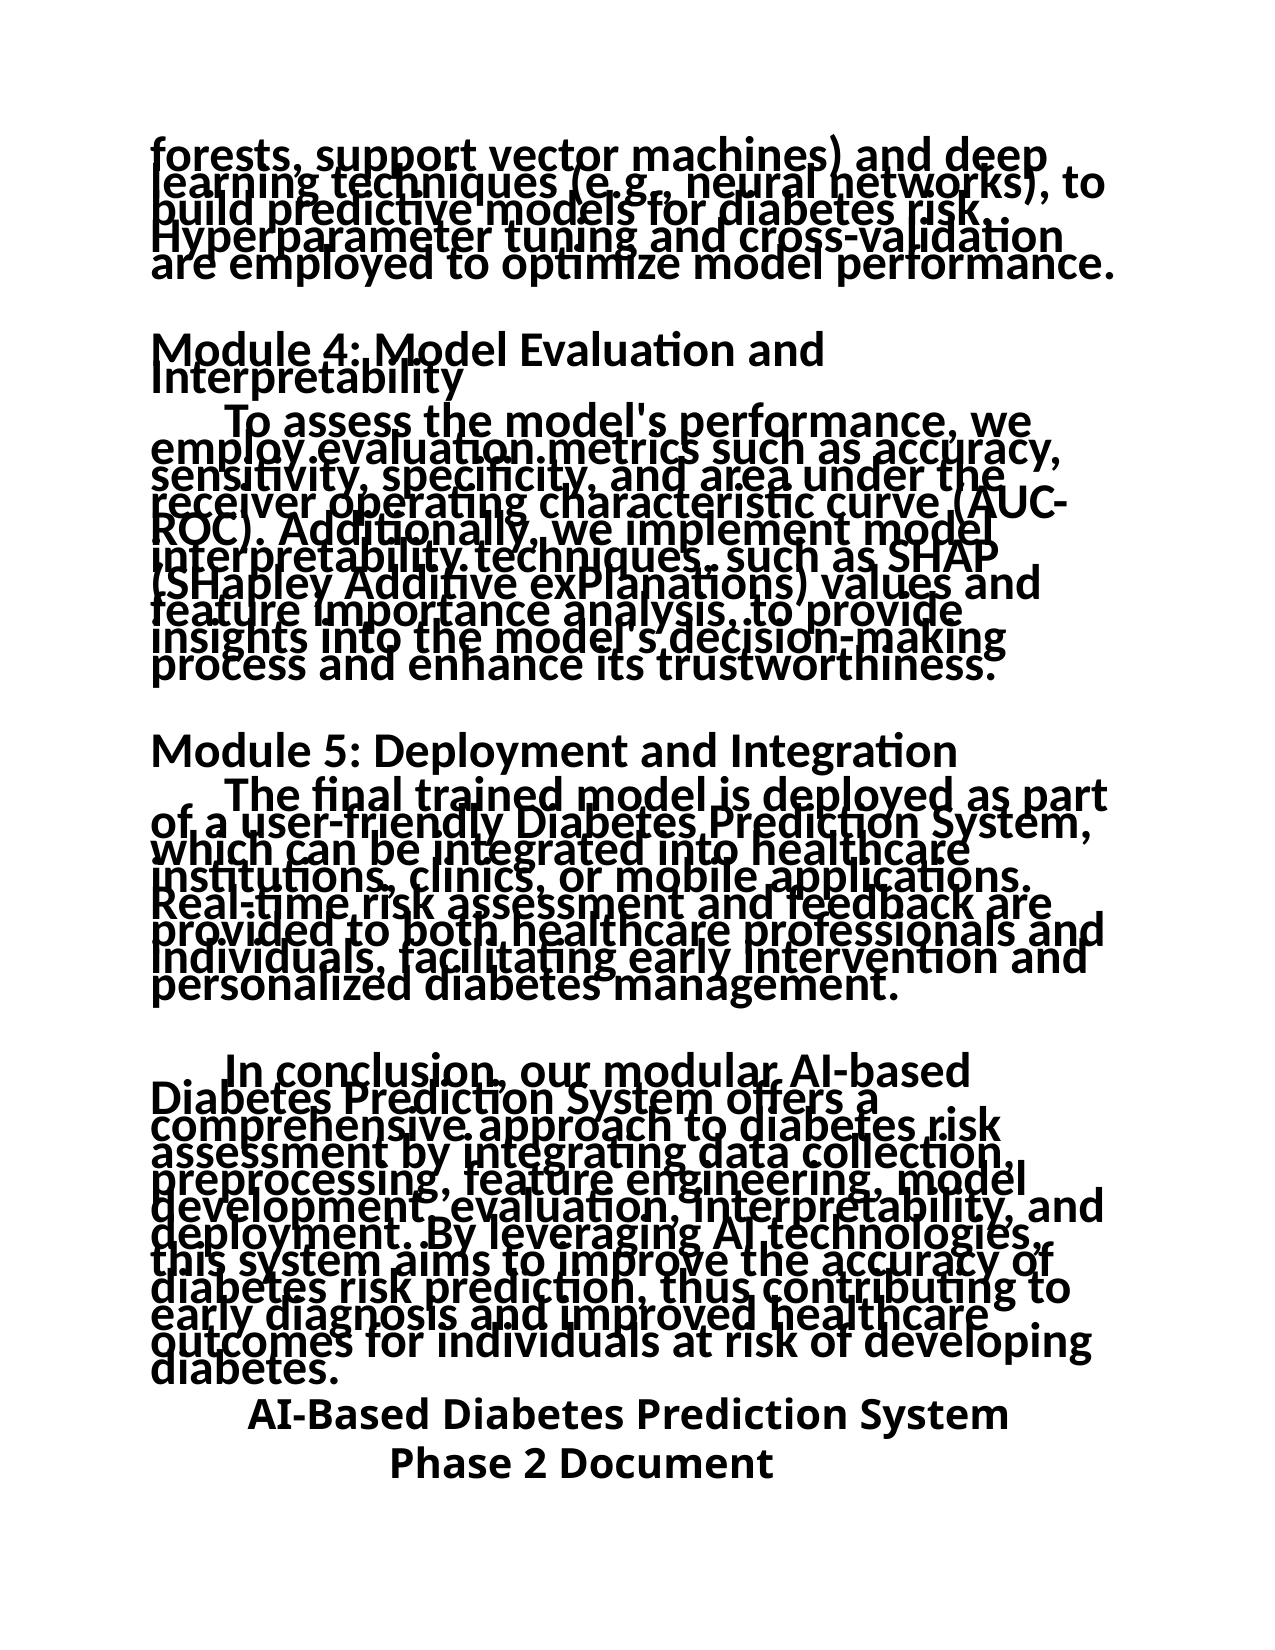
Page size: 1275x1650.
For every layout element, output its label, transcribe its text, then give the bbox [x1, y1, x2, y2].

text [150, 150, 1125, 285]
text The final trained model is deployed as part of a user-friendly Diabetes Prediction System, which can be integrated into healthcare institutions, clinics, or mobile applications. Real-time risk assessment and feedback are provided to both healthcare professionals and individuals, facilitating early intervention and personalized diabetes management. [150, 789, 1125, 1005]
text Module 4: Model Evaluation and Interpretability [150, 345, 1125, 399]
text Module 5: Deployment and Integration [818, 746, 1125, 773]
text AI-Based Diabetes Prediction System [150, 1406, 891, 1435]
text In conclusion, our modular AI-based Diabetes Prediction System offers a comprehensive approach to diabetes risk assessment by integrating data collection, preprocessing, feature engineering, model development, evaluation, interpretability, and deployment. By leveraging AI technologies, this system aims to improve the accuracy of diabetes risk prediction, thus contributing to early diagnosis and improved healthcare outcomes for individuals at risk of developing diabetes. [150, 1066, 1125, 1389]
text Module 5: Deployment and Integration [507, 746, 815, 773]
text Phase 2 Document [150, 1456, 1125, 1484]
text To assess the model's performance, we employ evaluation metrics such as accuracy, sensitivity, specificity, and area under the receiver operating characteristic curve (AUC-ROC). Additionally, we implement model interpretability techniques, such as SHAP (SHapley Additive exPlanations) values and feature importance analysis, to provide insights into the model's decision-making process and enhance its trustworthiness. [150, 416, 1125, 686]
text AI-Based Diabetes Prediction System [895, 1406, 1125, 1435]
text Module 5: Deployment and Integration [150, 746, 432, 773]
